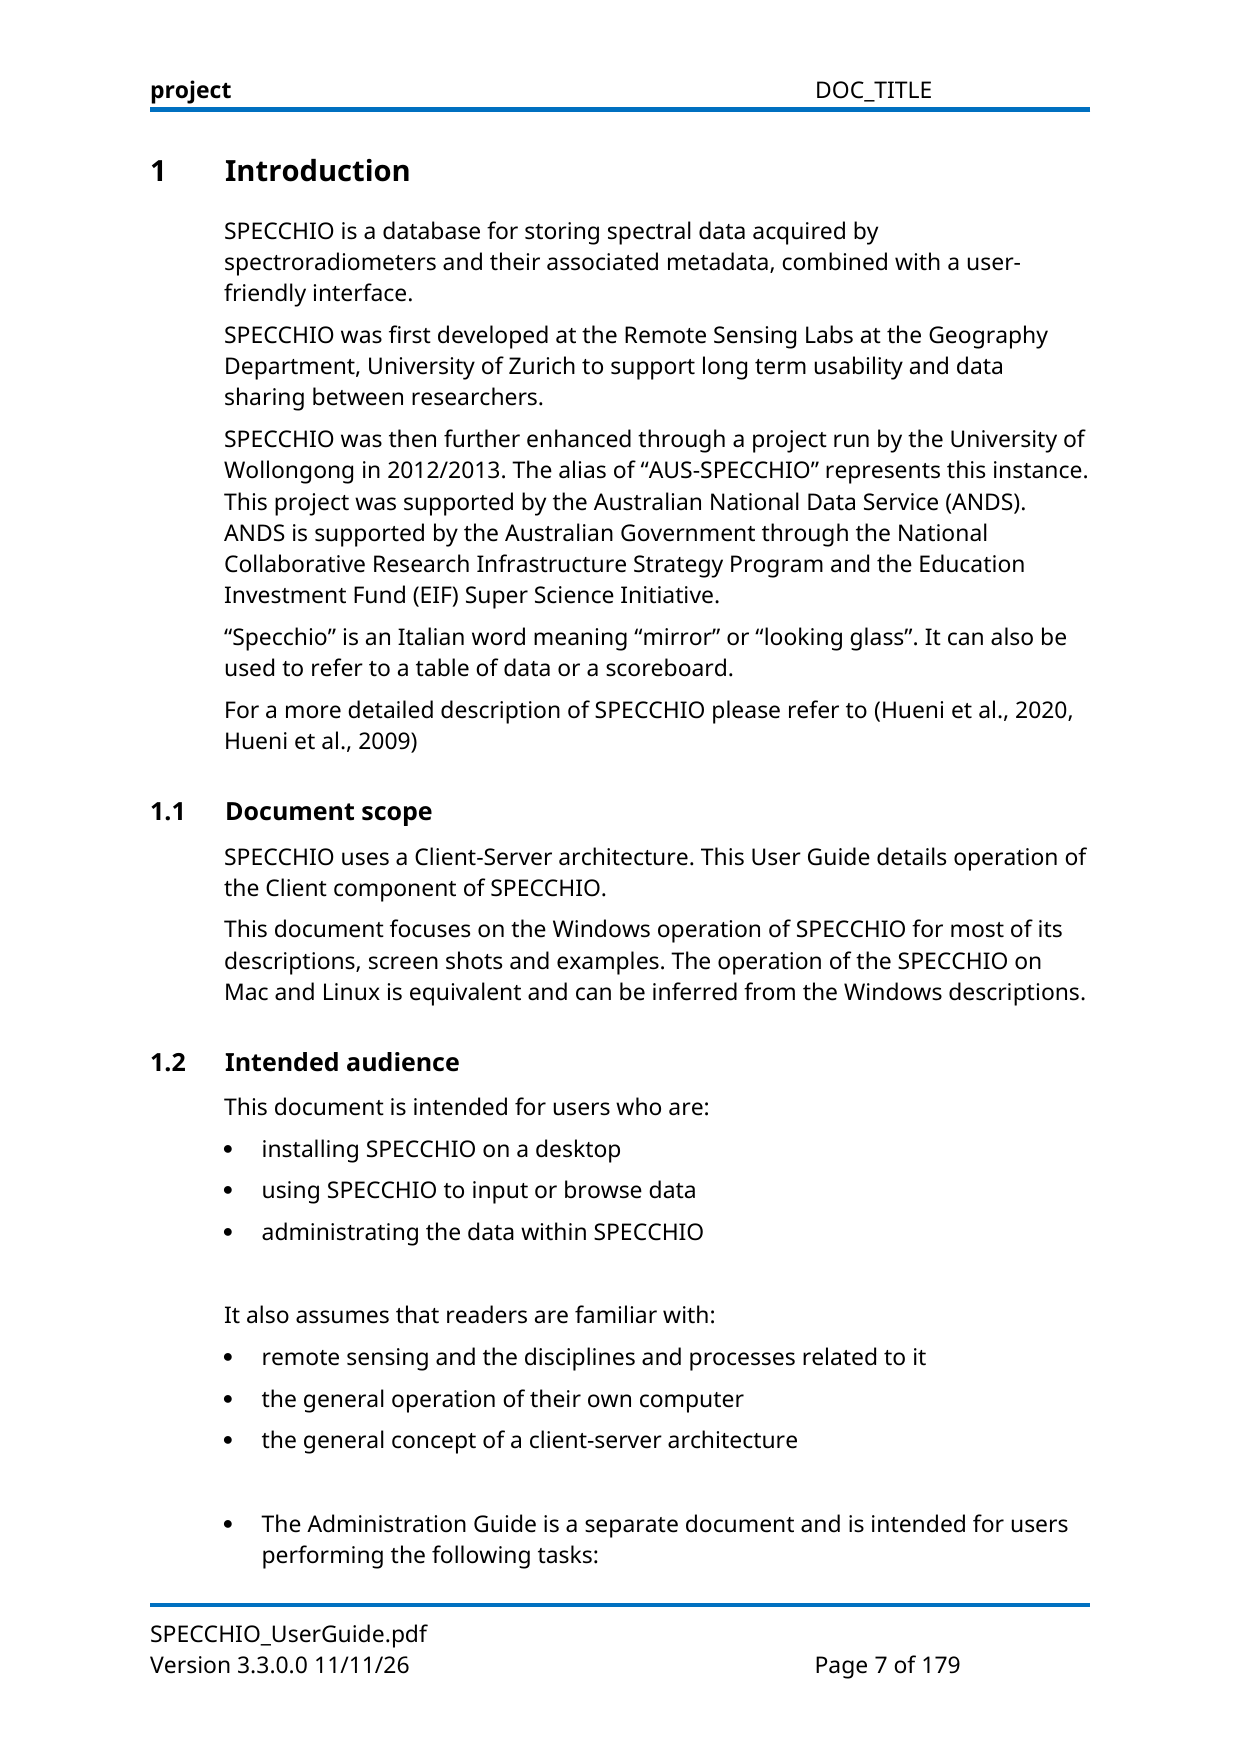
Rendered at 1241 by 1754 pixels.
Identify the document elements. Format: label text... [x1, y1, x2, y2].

subtitle Intended audience [150, 1044, 1090, 1079]
text For a more detailed description of SPECCHIO please refer to (Hueni et al., 2020, Hueni et al., 2009) [224, 694, 1090, 756]
text SPECCHIO was then further enhanced through a project run by the University of Wollongong in 2012/2013. The alias of “AUS-SPECCHIO” represents this instance. This project was supported by the Australian National Data Service (ANDS). ANDS is supported by the Australian Government through the National Collaborative Research Infrastructure Strategy Program and the Education Investment Fund (EIF) Super Science Initiative. [224, 423, 1090, 611]
subtitle Introduction [150, 150, 1090, 190]
text The Administration Guide is a separate document and is intended for users performing the following tasks: [224, 1508, 1090, 1570]
text the general concept of a client-server architecture [224, 1424, 1090, 1456]
text It also assumes that readers are familiar with: [224, 1299, 1090, 1331]
text SPECCHIO was first developed at the Remote Sensing Labs at the Geography Department, University of Zurich to support long term usability and data sharing between researchers. [224, 319, 1090, 413]
text remote sensing and the disciplines and processes related to it [224, 1341, 1090, 1372]
text This document is intended for users who are: [224, 1091, 1090, 1122]
subtitle Document scope [150, 794, 1090, 828]
text installing SPECCHIO on a desktop [224, 1133, 1090, 1164]
text using SPECCHIO to input or browse data [224, 1174, 1090, 1206]
text administrating the data within SPECCHIO [224, 1216, 1090, 1247]
text “Specchio” is an Italian word meaning “mirror” or “looking glass”. It can also be used to refer to a table of data or a scoreboard. [224, 621, 1090, 683]
text This document focuses on the Windows operation of SPECCHIO for most of its descriptions, screen shots and examples. The operation of the SPECCHIO on Mac and Linux is equivalent and can be inferred from the Windows descriptions. [224, 913, 1090, 1007]
text the general operation of their own computer [224, 1383, 1090, 1414]
text SPECCHIO is a database for storing spectral data acquired by spectroradiometers and their associated metadata, combined with a user-friendly interface. [224, 215, 1090, 308]
text SPECCHIO uses a Client-Server architecture. This User Guide details operation of the Client component of SPECCHIO. [224, 840, 1090, 903]
